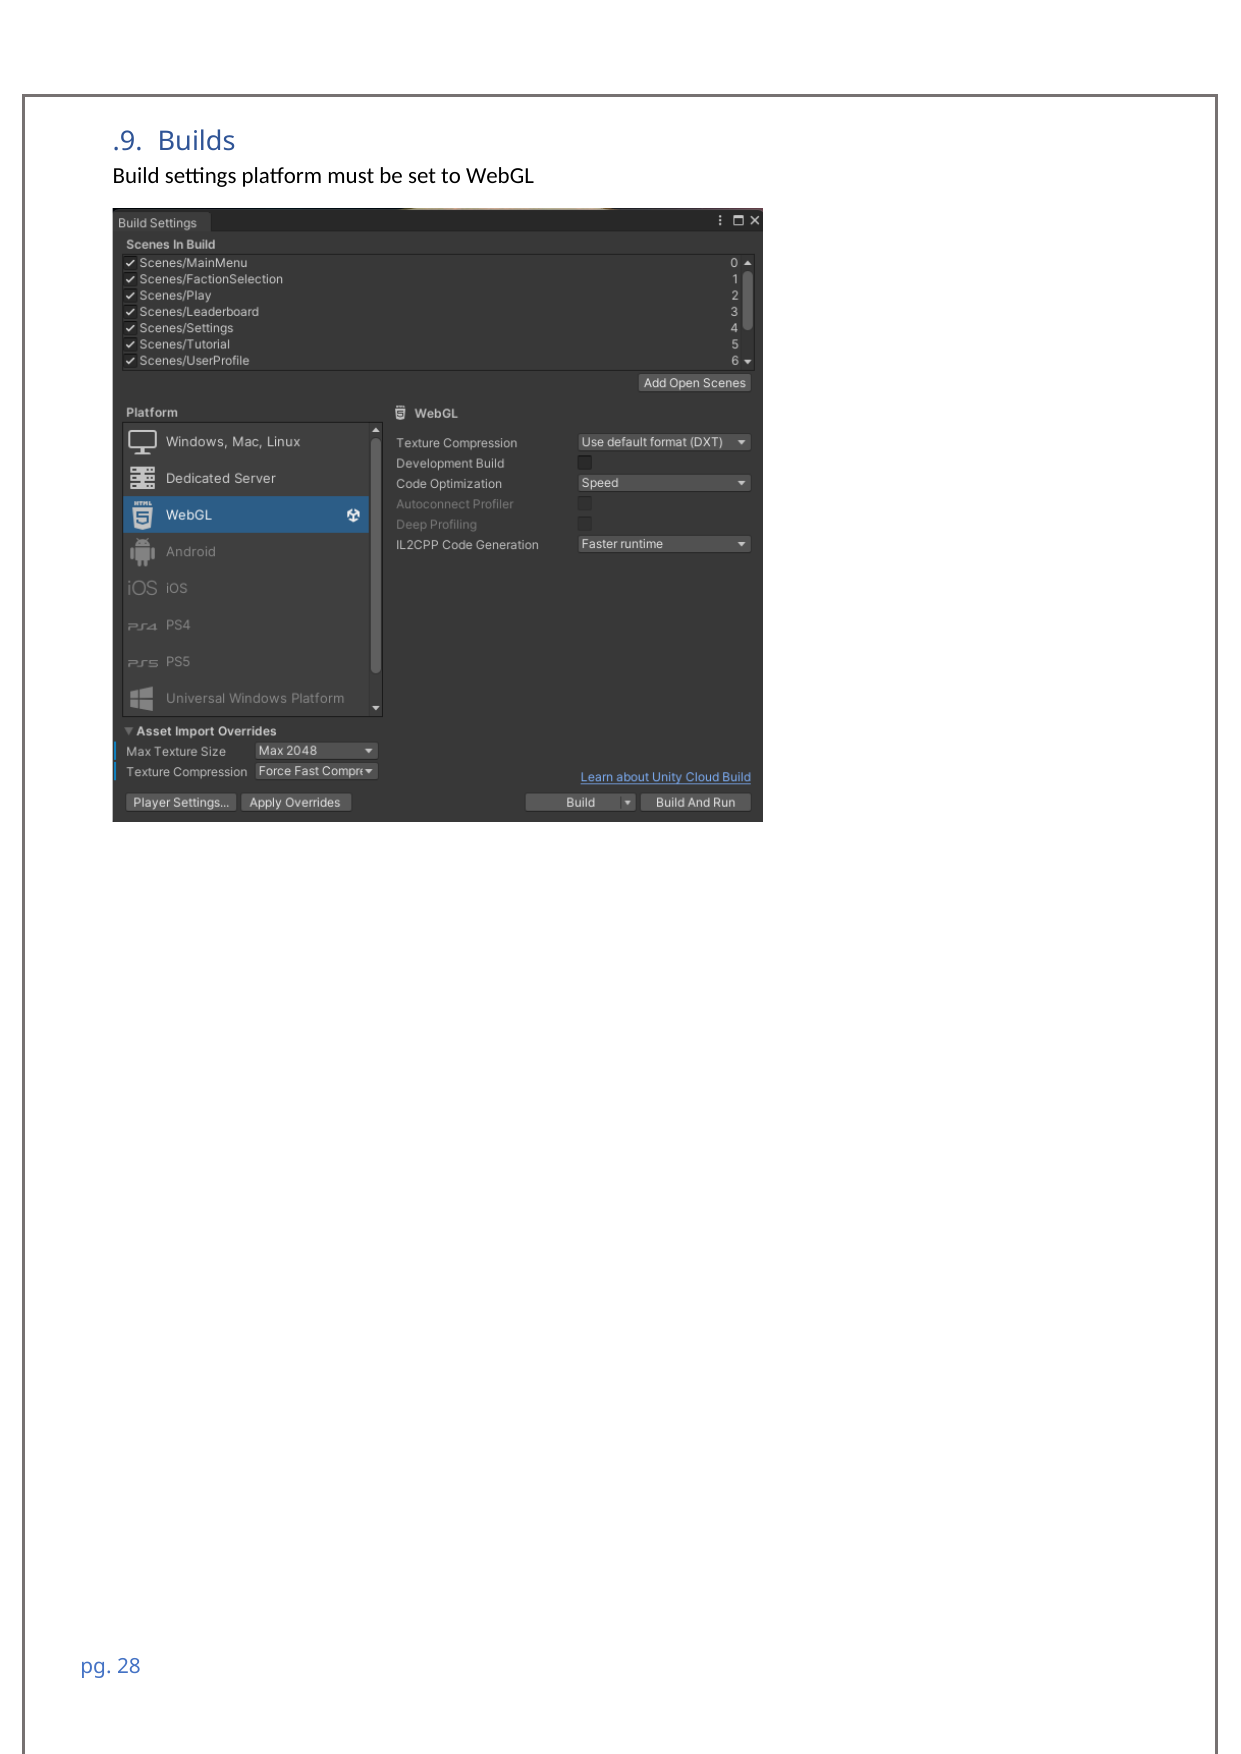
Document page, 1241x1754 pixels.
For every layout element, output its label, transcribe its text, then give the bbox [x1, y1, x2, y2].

text Build settings platform must be set to WebGL [112, 162, 1165, 190]
picture [112, 208, 763, 822]
subtitle Builds [112, 122, 1165, 159]
